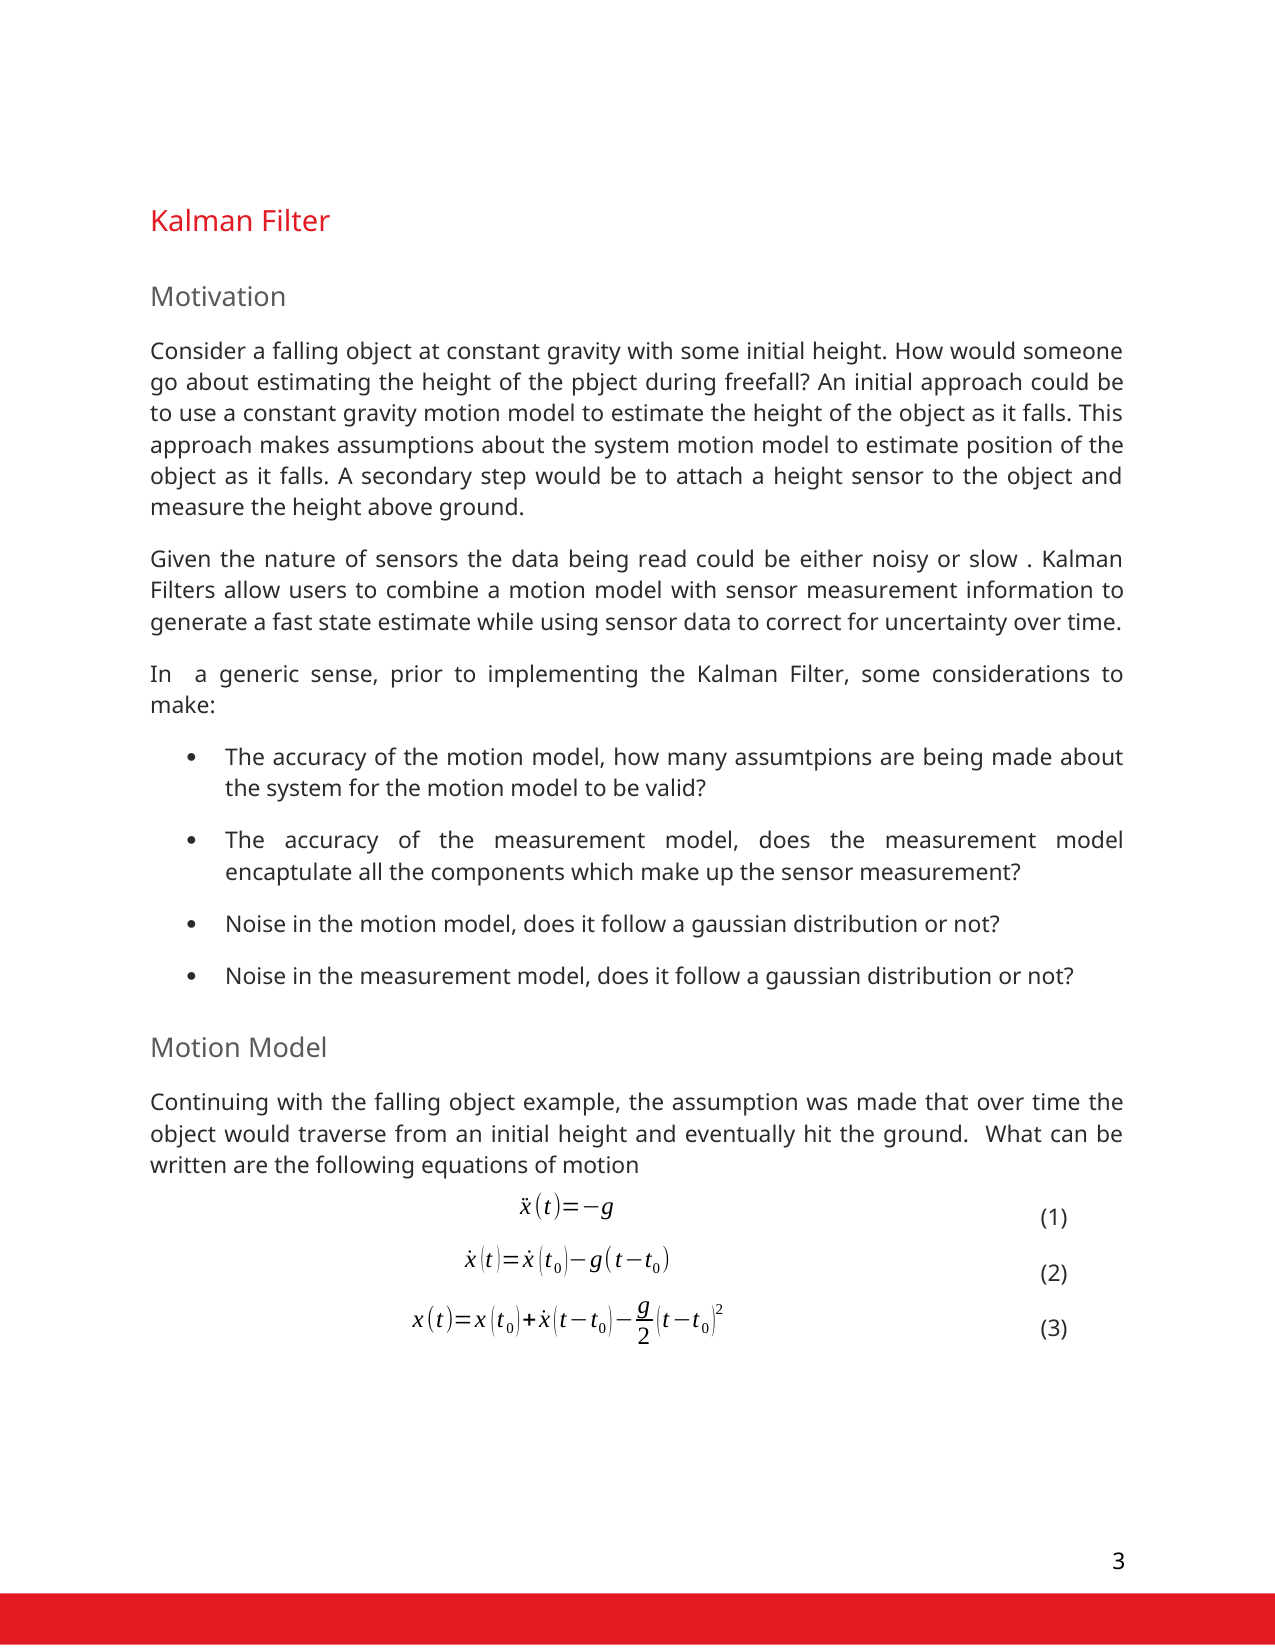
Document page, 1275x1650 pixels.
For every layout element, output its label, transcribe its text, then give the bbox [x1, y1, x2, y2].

table_header [150, 1180, 984, 1236]
text Consider a falling object at constant gravity with some initial height. How would someone go about estimating the height of the pbject during freefall? An initial approach could be to use a constant gravity motion model to estimate the height of the object as it falls. This approach makes assumptions about the system motion model to estimate position of the object as it falls. A secondary step would be to attach a height sensor to the object and measure the height above ground. [150, 335, 1125, 522]
text Given the nature of sensors the data being read could be either noisy or slow . Kalman Filters allow users to combine a motion model with sensor measurement information to generate a fast state estimate while using sensor data to correct for uncertainty over time. [150, 543, 1125, 637]
list The accuracy of the measurement model, does the measurement model encaptulate all the components which make up the sensor measurement? [187, 824, 1125, 887]
table_cell (3) [984, 1291, 1124, 1354]
subtitle Kalman Filter [150, 200, 1125, 240]
list The accuracy of the motion model, how many assumtpions are being made about the system for the motion model to be valid? [187, 741, 1125, 804]
text In a generic sense, prior to implementing the Kalman Filter, some considerations to make: [150, 658, 1125, 720]
list Noise in the measurement model, does it follow a gaussian distribution or not? [187, 960, 1125, 991]
list Noise in the motion model, does it follow a gaussian distribution or not? [187, 908, 1125, 939]
subtitle Motion Model [150, 1029, 1125, 1066]
table_cell [150, 1291, 984, 1354]
text Continuing with the falling object example, the assumption was made that over time the object would traverse from an initial height and eventually hit the ground. What can be written are the following equations of motion [150, 1086, 1125, 1180]
table_cell (2) [984, 1236, 1124, 1291]
table_header (1) [984, 1180, 1124, 1236]
subtitle Motivation [150, 277, 1125, 314]
table_cell [150, 1236, 984, 1291]
